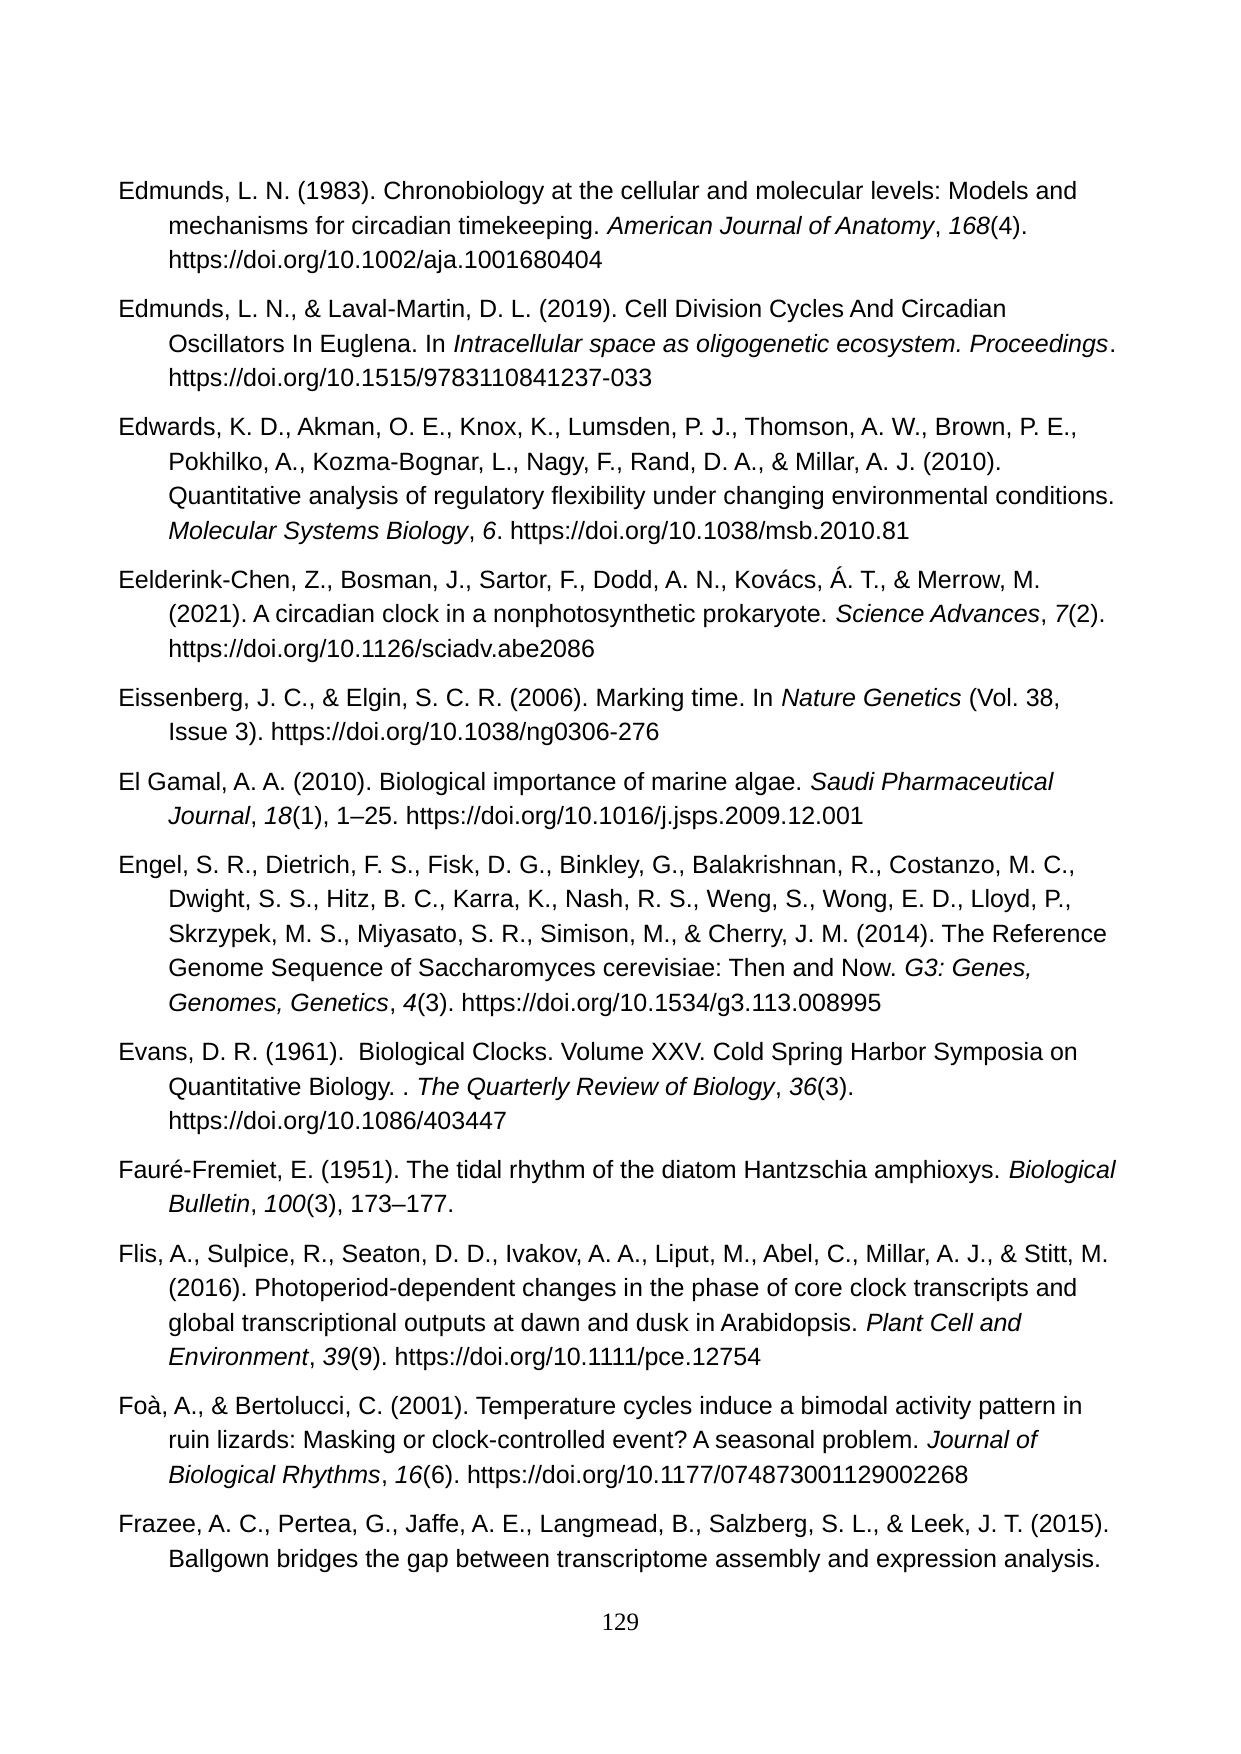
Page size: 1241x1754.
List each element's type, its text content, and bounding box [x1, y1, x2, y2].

text Foà, A., & Bertolucci, C. (2001). Temperature cycles induce a bimodal activity pattern in ruin lizards: Masking or clock-controlled event? A seasonal problem. Journal of Biological Rhythms, 16(6). https://doi.org/10.1177/074873001129002268 [118, 1391, 1122, 1489]
text El Gamal, A. A. (2010). Biological importance of marine algae. Saudi Pharmaceutical Journal, 18(1), 1–25. https://doi.org/10.1016/j.jsps.2009.12.001 [118, 766, 1122, 830]
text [118, 1509, 1122, 1572]
text Evans, D. R. (1961). Biological Clocks. Volume XXV. Cold Spring Harbor Symposia on Quantitative Biology. . The Quarterly Review of Biology, 36(3). https://doi.org/10.1086/403447 [118, 1037, 1122, 1135]
text Edwards, K. D., Akman, O. E., Knox, K., Lumsden, P. J., Thomson, A. W., Brown, P. E., Pokhilko, A., Kozma-Bognar, L., Nagy, F., Rand, D. A., & Millar, A. J. (2010). Quantitative analysis of regulatory flexibility under changing environmental conditions. Molecular Systems Biology, 6. https://doi.org/10.1038/msb.2010.81 [118, 412, 1122, 544]
text Engel, S. R., Dietrich, F. S., Fisk, D. G., Binkley, G., Balakrishnan, R., Costanzo, M. C., Dwight, S. S., Hitz, B. C., Karra, K., Nash, R. S., Weng, S., Wong, E. D., Lloyd, P., Skrzypek, M. S., Miyasato, S. R., Simison, M., & Cherry, J. M. (2014). The Reference Genome Sequence of Saccharomyces cerevisiae: Then and Now. G3: Genes, Genomes, Genetics, 4(3). https://doi.org/10.1534/g3.113.008995 [118, 850, 1122, 1017]
text Edmunds, L. N., & Laval-Martin, D. L. (2019). Cell Division Cycles And Circadian Oscillators In Euglena. In Intracellular space as oligogenetic ecosystem. Proceedings. https://doi.org/10.1515/9783110841237-033 [118, 294, 1122, 392]
text Fauré-Fremiet, E. (1951). The tidal rhythm of the diatom Hantzschia amphioxys. Biological Bulletin, 100(3), 173–177. [118, 1155, 1122, 1218]
text Eelderink-Chen, Z., Bosman, J., Sartor, F., Dodd, A. N., Kovács, Á. T., & Merrow, M. (2021). A circadian clock in a nonphotosynthetic prokaryote. Science Advances, 7(2). https://doi.org/10.1126/sciadv.abe2086 [118, 565, 1122, 663]
text Eissenberg, J. C., & Elgin, S. C. R. (2006). Marking time. In Nature Genetics (Vol. 38, Issue 3). https://doi.org/10.1038/ng0306-276 [118, 683, 1122, 746]
text Flis, A., Sulpice, R., Seaton, D. D., Ivakov, A. A., Liput, M., Abel, C., Millar, A. J., & Stitt, M. (2016). Photoperiod-dependent changes in the phase of core clock transcripts and global transcriptional outputs at dawn and dusk in Arabidopsis. Plant Cell and Environment, 39(9). https://doi.org/10.1111/pce.12754 [118, 1238, 1122, 1371]
text Edmunds, L. N. (1983). Chronobiology at the cellular and molecular levels: Models and mechanisms for circadian timekeeping. American Journal of Anatomy, 168(4). https://doi.org/10.1002/aja.1001680404 [118, 176, 1122, 274]
